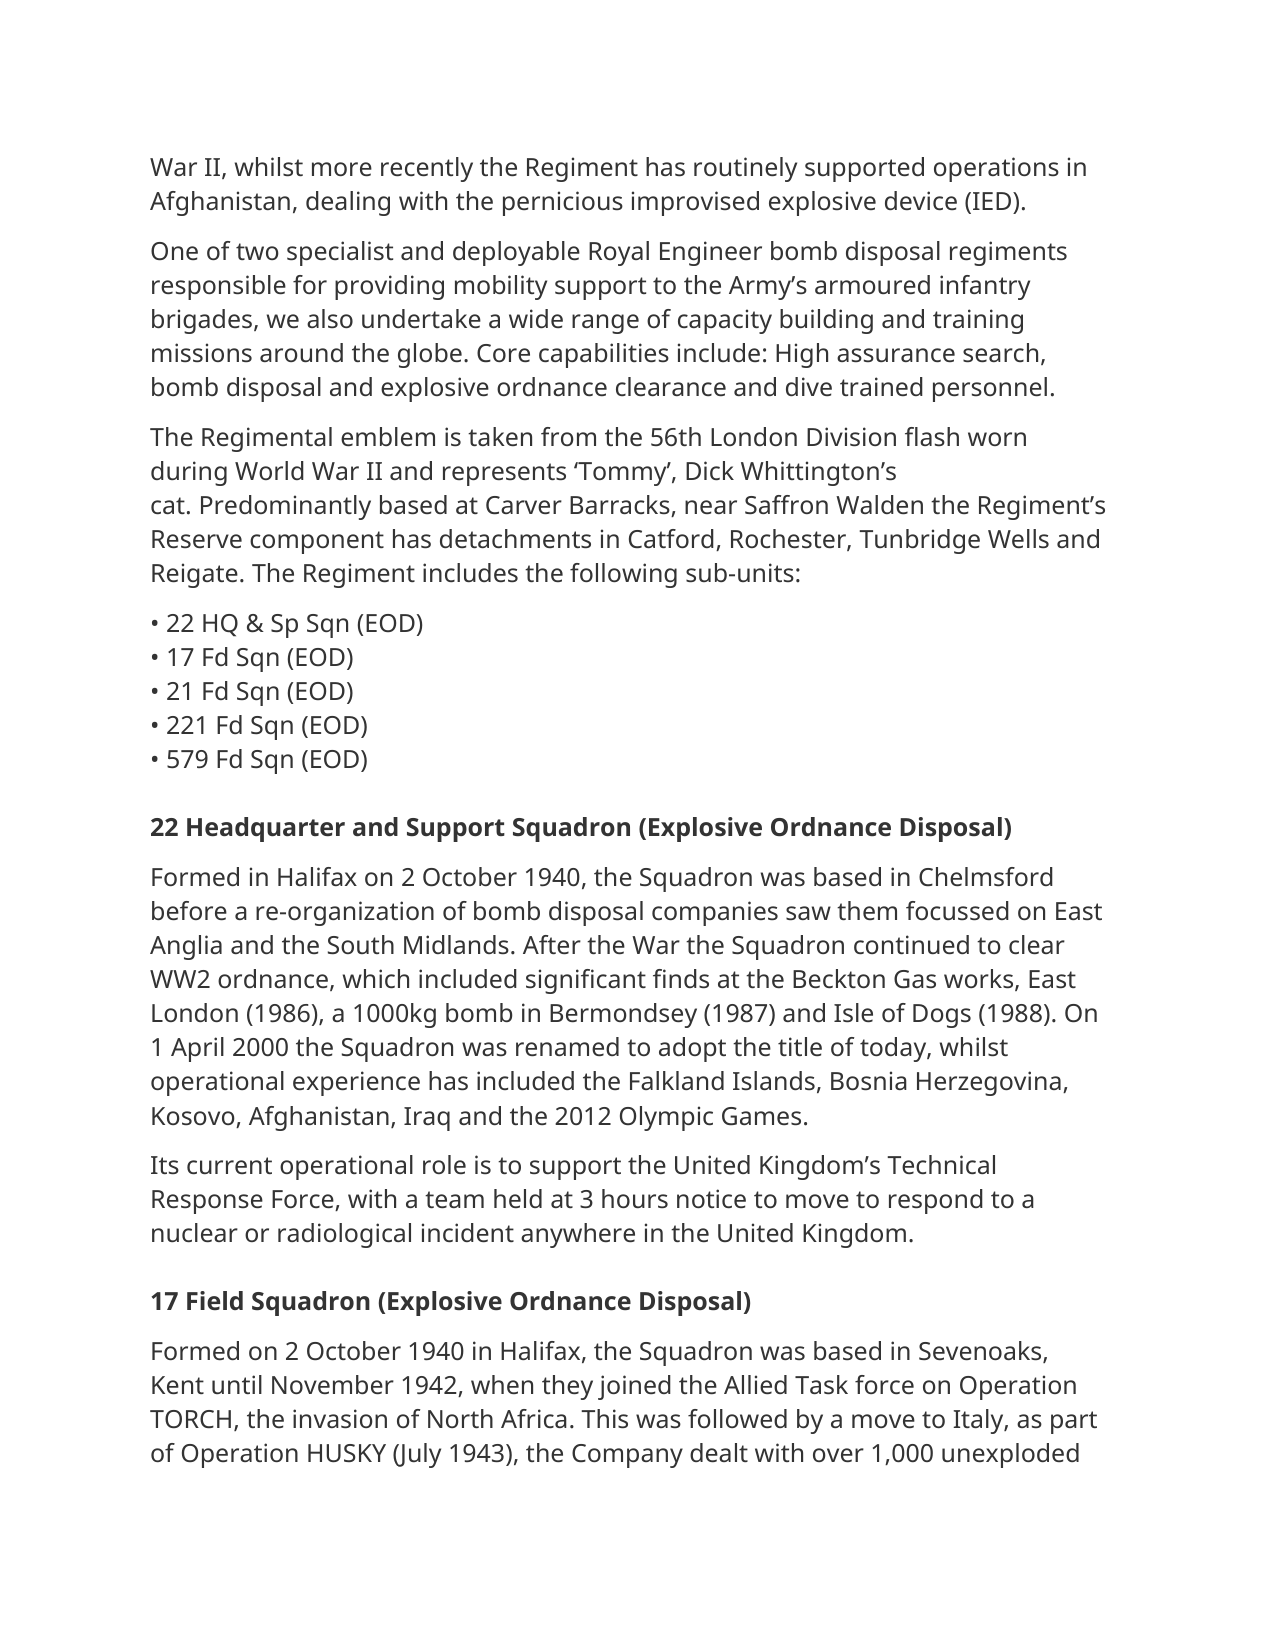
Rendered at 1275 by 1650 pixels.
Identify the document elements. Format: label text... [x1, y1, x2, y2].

text • 22 HQ & Sp Sqn (EOD) • 17 Fd Sqn (EOD) • 21 Fd Sqn (EOD) • 221 Fd Sqn (EOD) • 579 Fd Sqn (EOD) 22 Headquarter and Support Squadron (Explosive Ordnance Disposal) [150, 606, 1109, 844]
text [150, 150, 1109, 218]
text One of two specialist and deployable Royal Engineer bomb disposal regiments responsible for providing mobility support to the Army’s armoured infantry brigades, we also undertake a wide range of capacity building and training missions around the globe. Core capabilities include: High assurance search, bomb disposal and explosive ordnance clearance and dive trained personnel. [150, 234, 1109, 404]
text The Regimental emblem is taken from the 56th London Division flash worn during World War II and represents ‘Tommy’, Dick Whittington’s cat. Predominantly based at Carver Barracks, near Saffron Walden the Regiment’s Reserve component has detachments in Catford, Rochester, Tunbridge Wells and Reigate. The Regiment includes the following sub-units: [150, 420, 1109, 590]
text Its current operational role is to support the United Kingdom’s Technical Response Force, with a team held at 3 hours notice to move to respond to a nuclear or radiological incident anywhere in the United Kingdom. 17 Field Squadron (Explosive Ordnance Disposal) [150, 1148, 1109, 1318]
text Formed in Halifax on 2 October 1940, the Squadron was based in Chelmsford before a re-organization of bomb disposal companies saw them focussed on East Anglia and the South Midlands. After the War the Squadron continued to clear WW2 ordnance, which included significant finds at the Beckton Gas works, East London (1986), a 1000kg bomb in Bermondsey (1987) and Isle of Dogs (1988). On 1 April 2000 the Squadron was renamed to adopt the title of today, whilst operational experience has included the Falkland Islands, Bosnia Herzegovina, Kosovo, Afghanistan, Iraq and the 2012 Olympic Games. [150, 860, 1109, 1132]
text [150, 1334, 1109, 1470]
